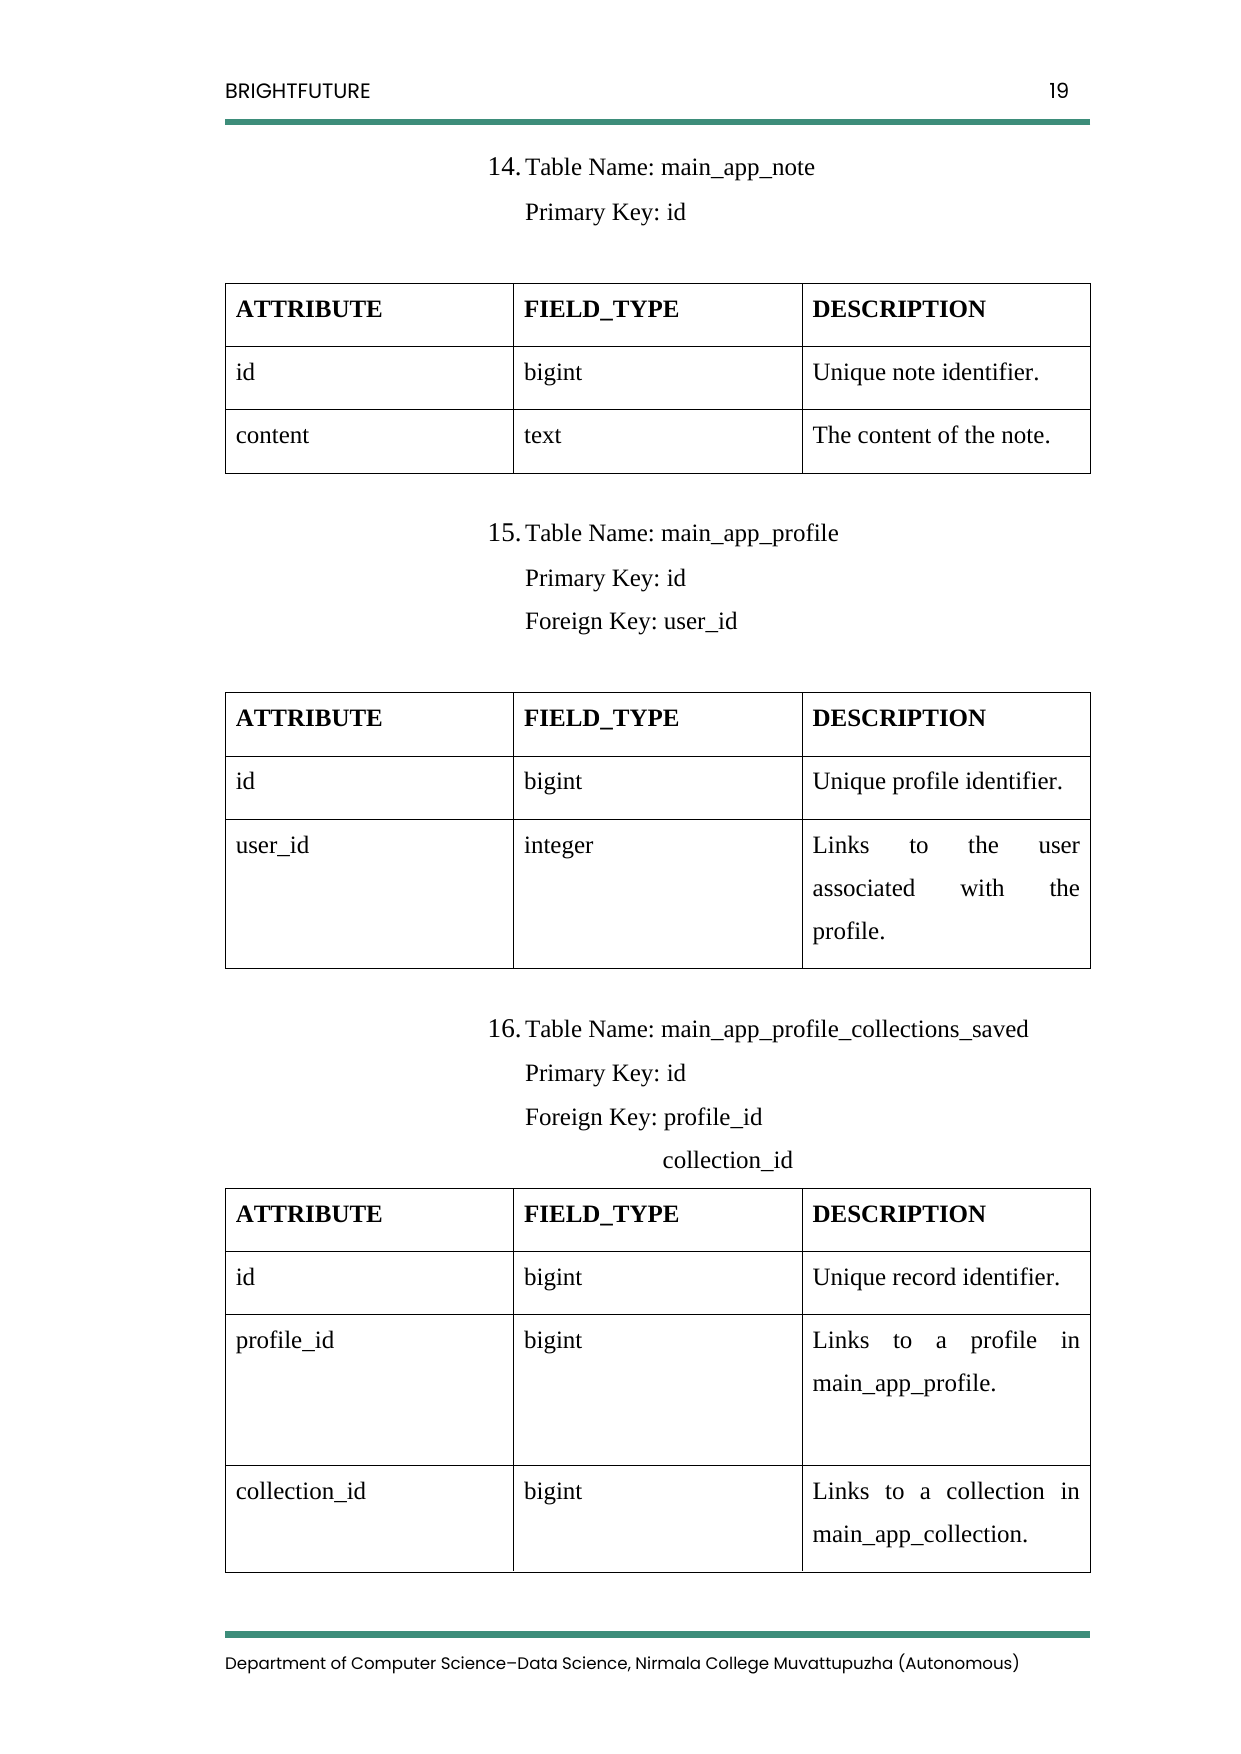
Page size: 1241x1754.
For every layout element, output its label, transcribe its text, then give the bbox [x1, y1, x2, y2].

list Table Name: main_app_profile [487, 516, 1090, 547]
table_cell Unique record identifier. [803, 1252, 1090, 1314]
table_cell content [226, 410, 513, 473]
table_cell Links to the user associated with the profile. [803, 820, 1090, 968]
text Foreign Key: profile_id [450, 1102, 1090, 1130]
table_header ATTRIBUTE [226, 693, 513, 756]
table_cell bigint [514, 1315, 802, 1465]
table_header DESCRIPTION [803, 693, 1090, 756]
table_cell bigint [514, 757, 802, 819]
table_cell id [226, 347, 513, 409]
text Primary Key: id [450, 197, 1090, 225]
text Primary Key: id [450, 563, 1090, 592]
table_header FIELD_TYPE [514, 693, 802, 756]
table_header FIELD_TYPE [514, 284, 802, 346]
text collection_id [450, 1145, 1090, 1173]
table_cell id [226, 1252, 513, 1314]
table_cell integer [514, 820, 802, 968]
table_header ATTRIBUTE [226, 1189, 513, 1251]
table_cell id [226, 757, 513, 819]
table_cell bigint [514, 347, 802, 409]
text Foreign Key: user_id [450, 606, 1090, 635]
table_cell Unique note identifier. [803, 347, 1090, 409]
table_cell The content of the note. [803, 410, 1090, 473]
table_cell profile_id [226, 1315, 513, 1465]
list Table Name: main_app_note [487, 150, 1090, 181]
table_cell collection_id [226, 1466, 513, 1571]
list Table Name: main_app_profile_collections_saved [487, 1012, 1090, 1043]
table_cell text [514, 410, 802, 473]
table_header DESCRIPTION [803, 284, 1090, 346]
text Primary Key: id [450, 1058, 1090, 1087]
table_cell bigint [514, 1252, 802, 1314]
table_cell bigint [514, 1466, 802, 1571]
table_header FIELD_TYPE [514, 1189, 802, 1251]
table_header ATTRIBUTE [226, 284, 513, 346]
table_cell Links to a profile in main_app_profile. [803, 1315, 1090, 1465]
table_header DESCRIPTION [803, 1189, 1090, 1251]
table_cell Unique profile identifier. [803, 757, 1090, 819]
table_cell Links to a collection in main_app_collection. [803, 1466, 1090, 1571]
table_cell user_id [226, 820, 513, 968]
